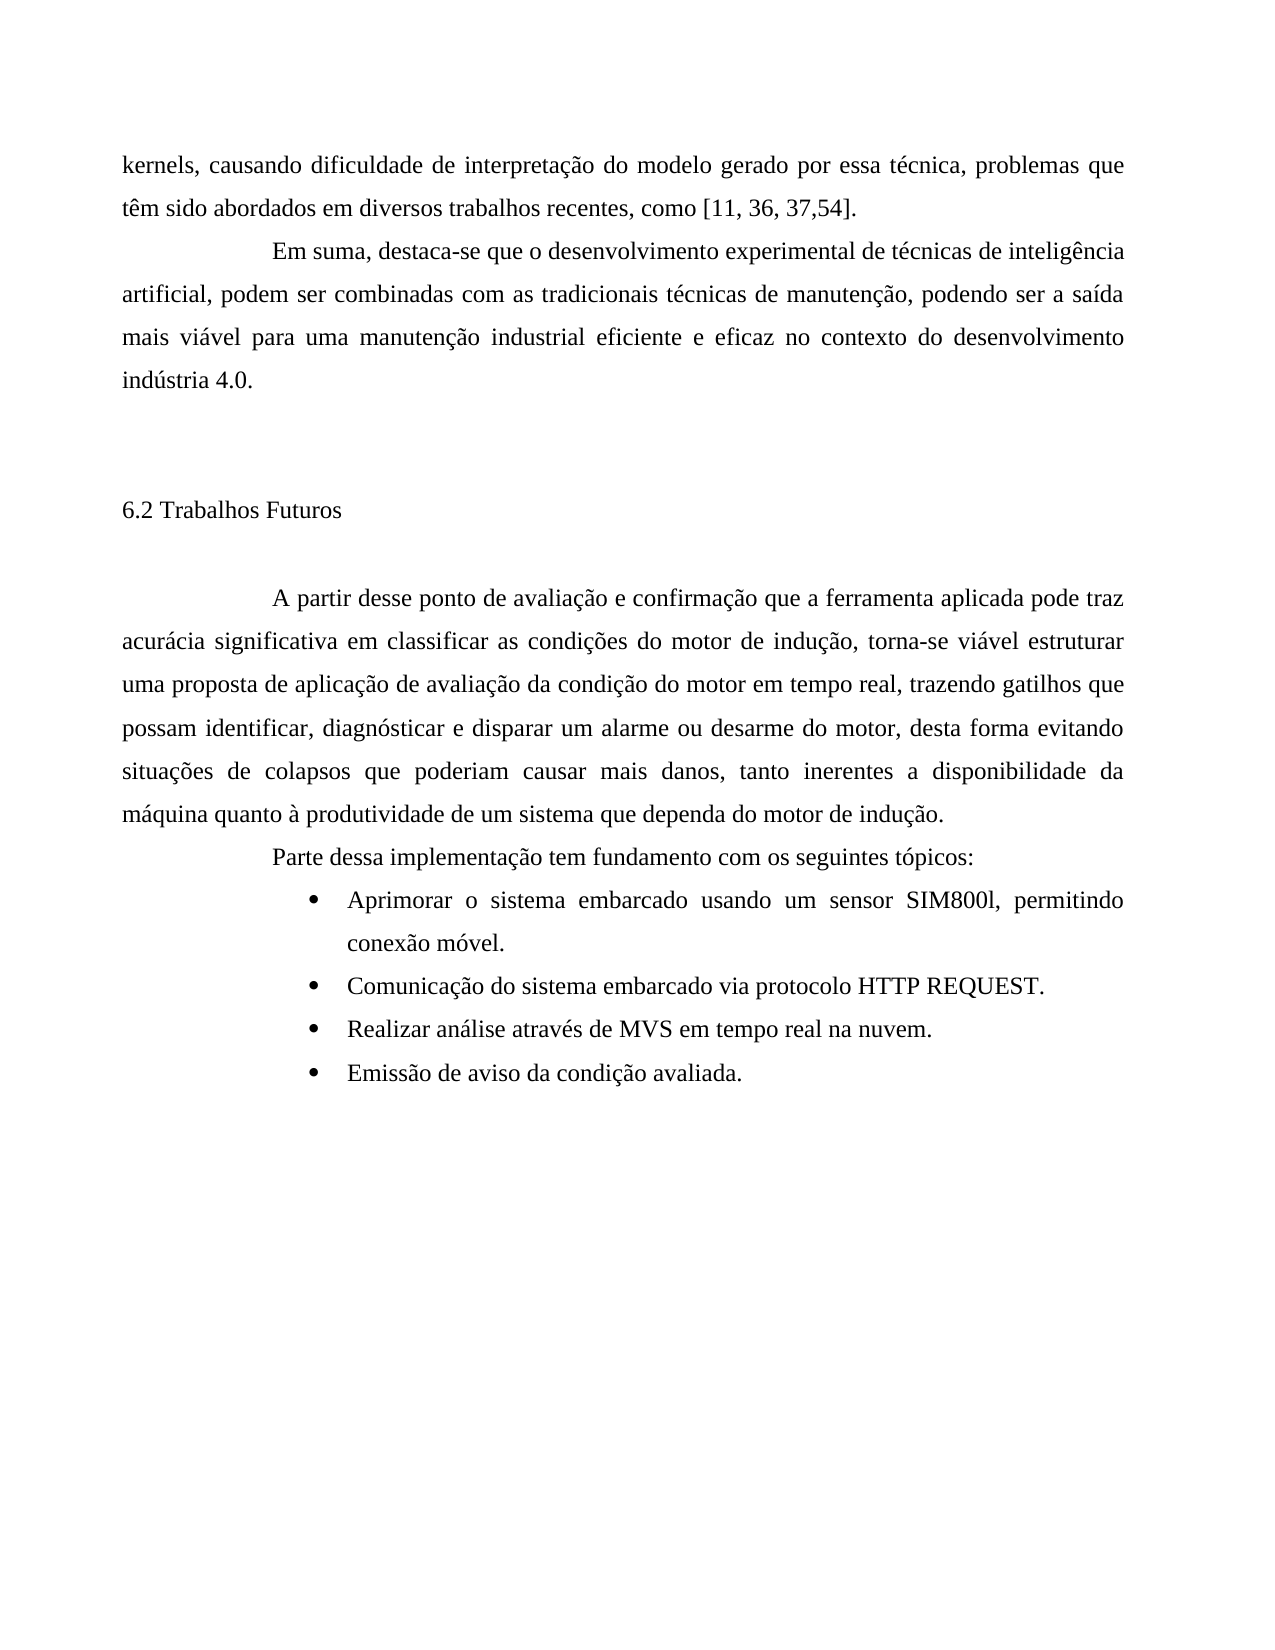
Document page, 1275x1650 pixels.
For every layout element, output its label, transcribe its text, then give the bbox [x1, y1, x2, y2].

list Comunicação do sistema embarcado via protocolo HTTP REQUEST. [309, 971, 1125, 1000]
text Em suma, destaca-se que o desenvolvimento experimental de técnicas de inteligência artificial, podem ser combinadas com as tradicionais técnicas de manutenção, podendo ser a saída mais viável para uma manutenção industrial eficiente e eficaz no contexto do desenvolvimento indústria 4.0. [122, 236, 1125, 394]
list Aprimorar o sistema embarcado usando um sensor SIM800l, permitindo conexão móvel. [309, 885, 1125, 957]
text Parte dessa implementação tem fundamento com os seguintes tópicos: [122, 842, 1125, 871]
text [122, 150, 1125, 222]
list Realizar análise através de MVS em tempo real na nuvem. [309, 1014, 1125, 1043]
list Emissão de aviso da condição avaliada. [309, 1058, 1125, 1086]
text A partir desse ponto de avaliação e confirmação que a ferramenta aplicada pode traz acurácia significativa em classificar as condições do motor de indução, torna-se viável estruturar uma proposta de aplicação de avaliação da condição do motor em tempo real, trazendo gatilhos que possam identificar, diagnósticar e disparar um alarme ou desarme do motor, desta forma evitando situações de colapsos que poderiam causar mais danos, tanto inerentes a disponibilidade da máquina quanto à produtividade de um sistema que dependa do motor de indução. [122, 583, 1125, 828]
subtitle 6.2 Trabalhos Futuros [122, 495, 1125, 524]
